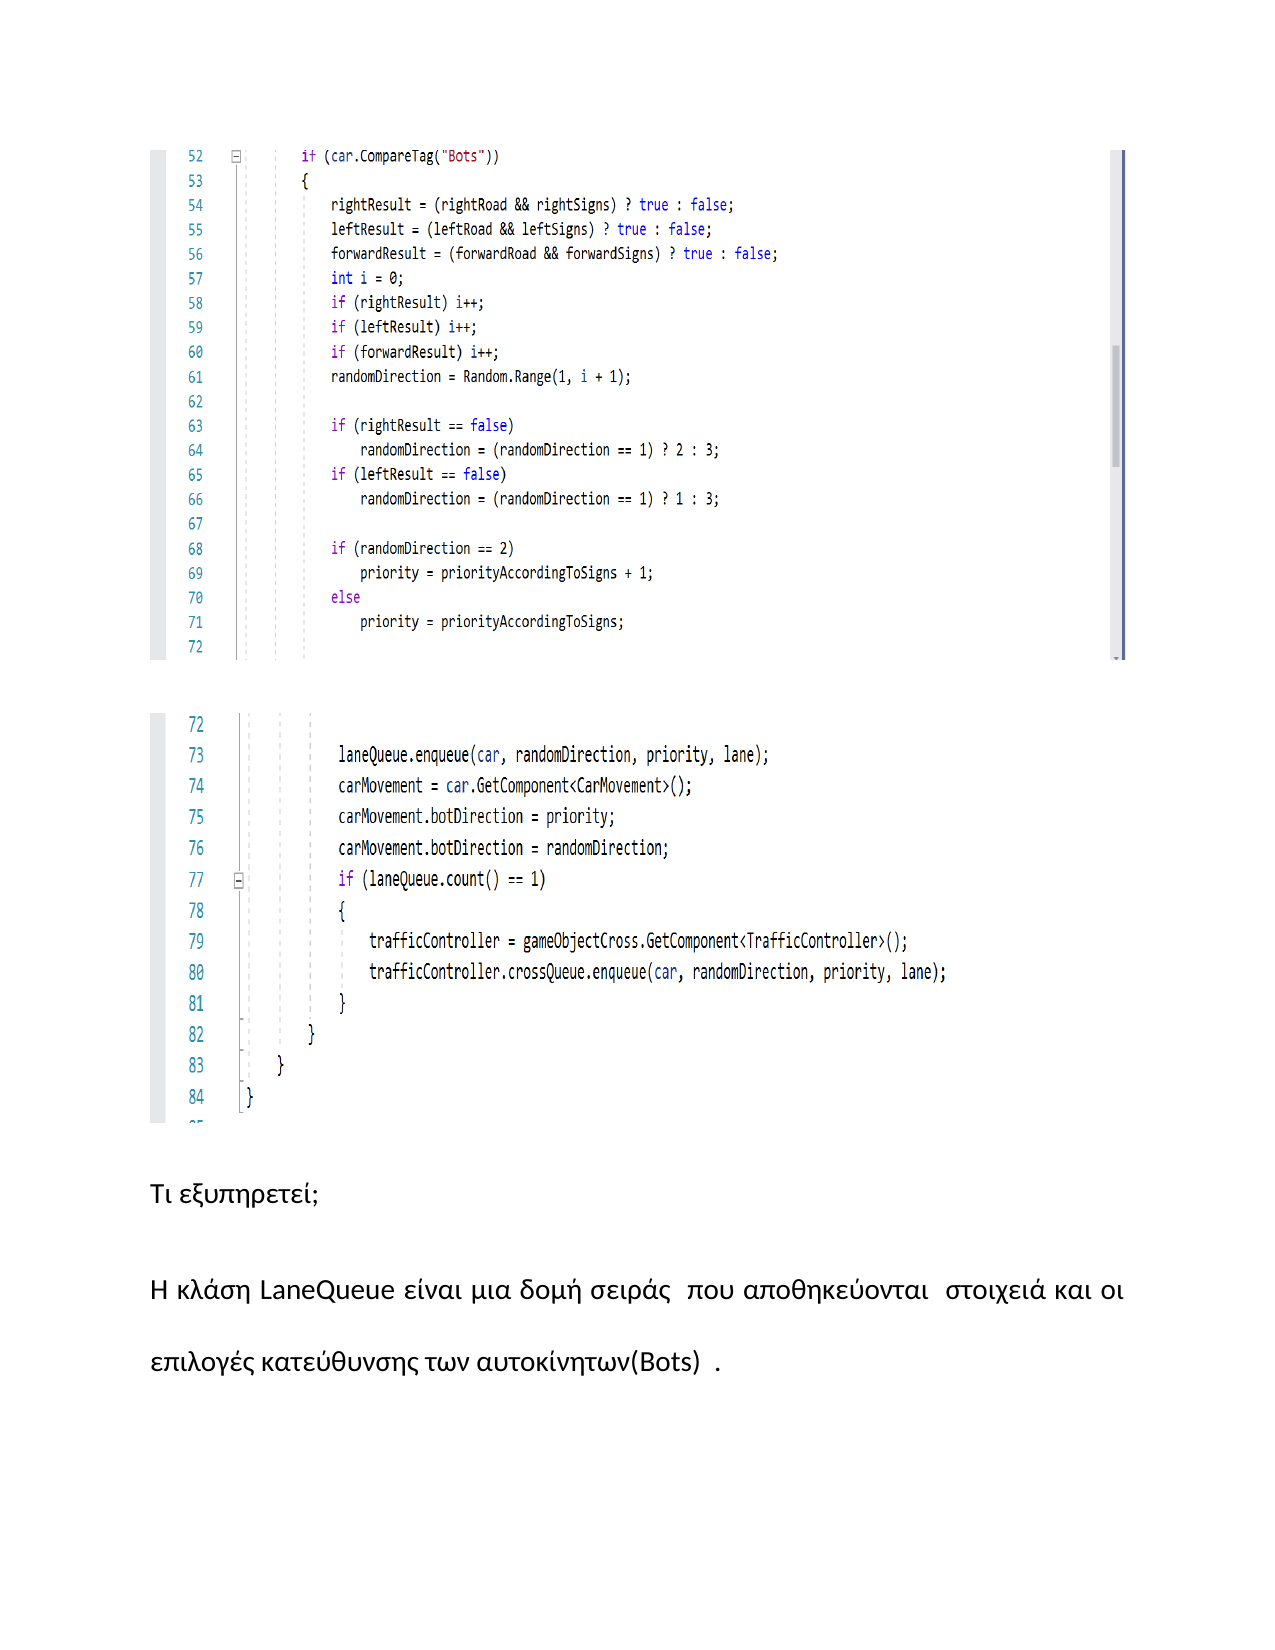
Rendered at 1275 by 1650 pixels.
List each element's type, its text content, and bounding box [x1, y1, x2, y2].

text Τι εξυπηρετεί; [150, 1175, 1125, 1211]
picture [150, 150, 1125, 660]
picture [150, 713, 1125, 1123]
text Η κλάση LaneQueue είναι μια δομή σειράς που αποθηκεύονται στοιχειά και οι επιλογές κατεύθυνσης των αυτοκίνητων(Bots) . [150, 1271, 1125, 1378]
